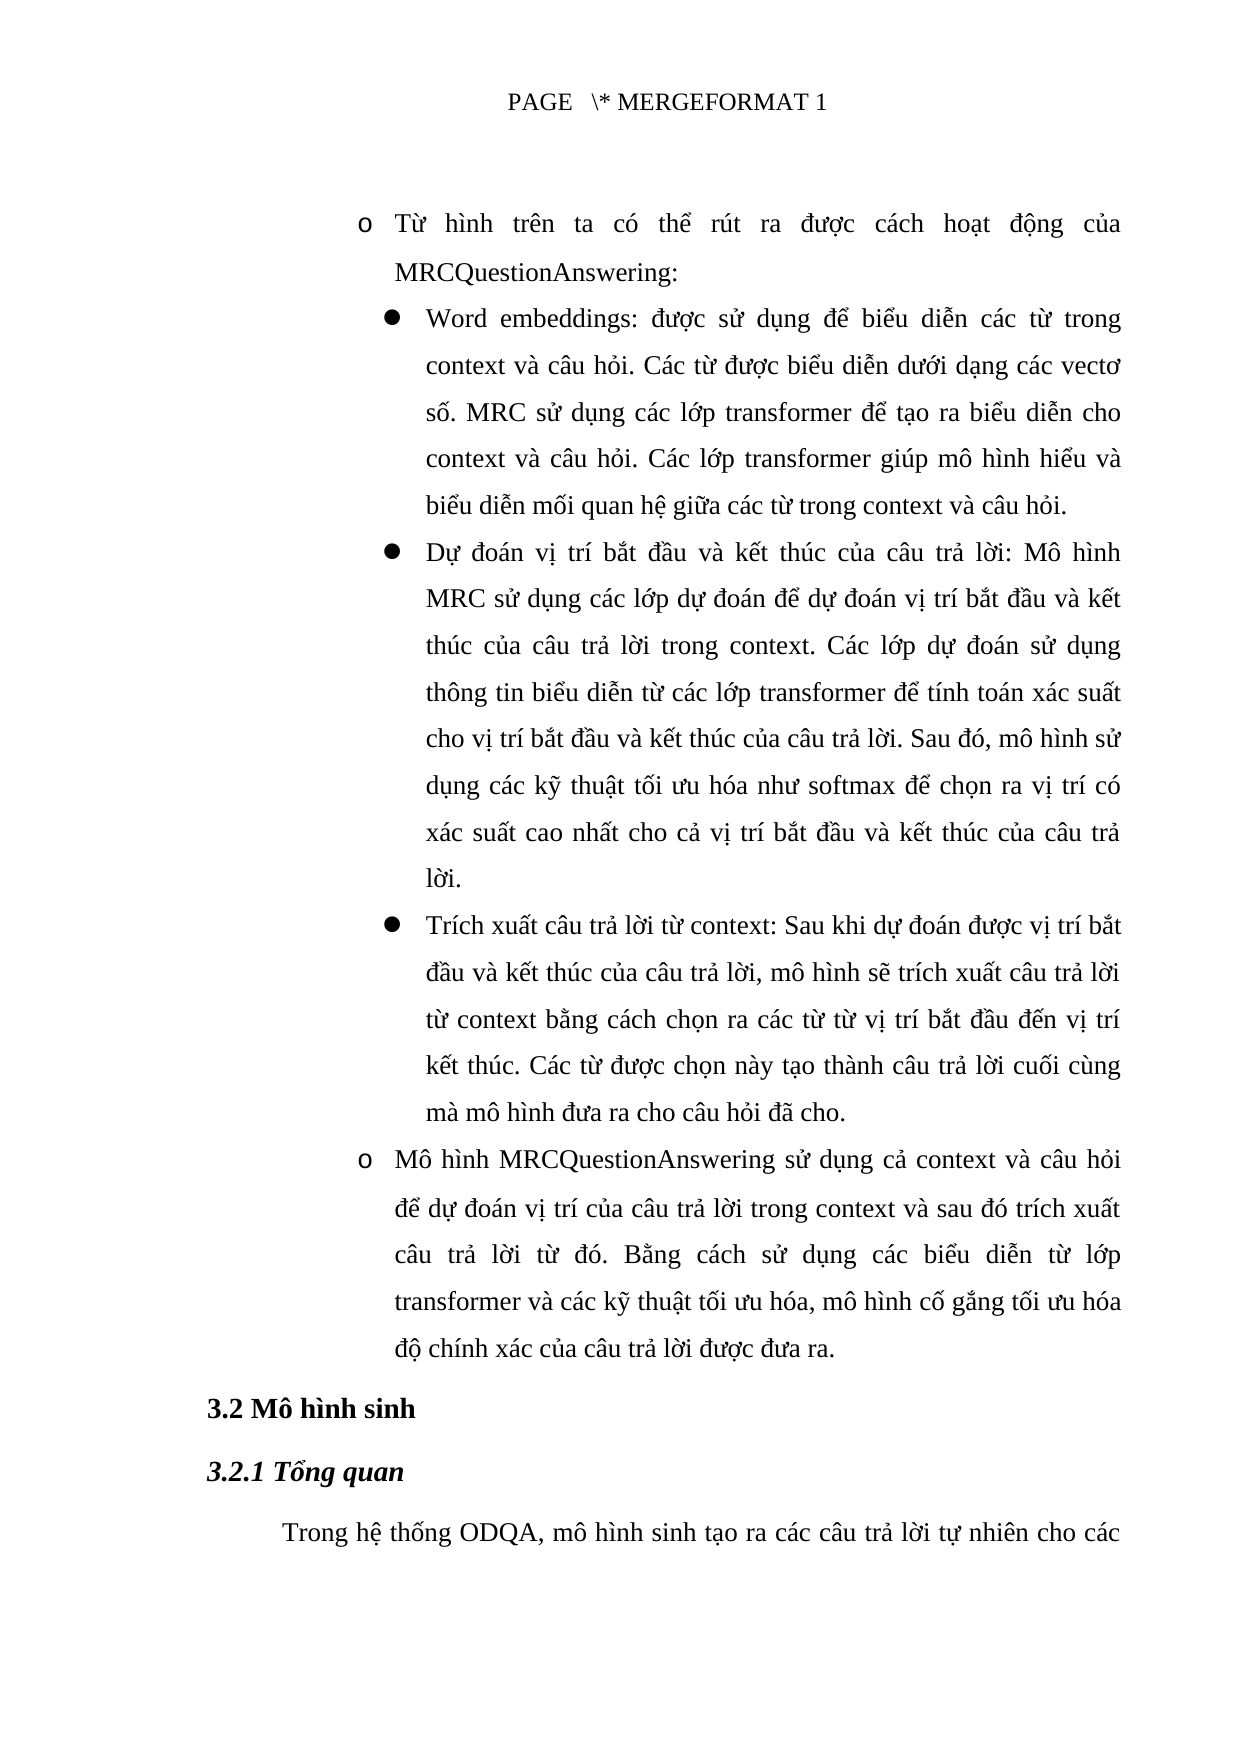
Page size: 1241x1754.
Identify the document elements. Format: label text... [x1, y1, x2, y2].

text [207, 1516, 1122, 1548]
list Mô hình MRCQuestionAnswering sử dụng cả context và câu hỏi để dự đoán vị trí của câu trả lời trong context và sau đó trích xuất câu trả lời từ đó. Bằng cách sử dụng các biểu diễn từ lớp transformer và các kỹ thuật tối ưu hóa, mô hình cố gắng tối ưu hóa độ chính xác của câu trả lời được đưa ra. [357, 1143, 1122, 1363]
list Từ hình trên ta có thể rút ra được cách hoạt động của MRCQuestionAnswering: [357, 207, 1122, 287]
list Dự đoán vị trí bắt đầu và kết thúc của câu trả lời: Mô hình MRC sử dụng các lớp dự đoán để dự đoán vị trí bắt đầu và kết thúc của câu trả lời trong context. Các lớp dự đoán sử dụng thông tin biểu diễn từ các lớp transformer để tính toán xác suất cho vị trí bắt đầu và kết thúc của câu trả lời. Sau đó, mô hình sử dụng các kỹ thuật tối ưu hóa như softmax để chọn ra vị trí có xác suất cao nhất cho cả vị trí bắt đầu và kết thúc của câu trả lời. [382, 536, 1122, 894]
list Trích xuất câu trả lời từ context: Sau khi dự đoán được vị trí bắt đầu và kết thúc của câu trả lời, mô hình sẽ trích xuất câu trả lời từ context bằng cách chọn ra các từ từ vị trí bắt đầu đến vị trí kết thúc. Các từ được chọn này tạo thành câu trả lời cuối cùng mà mô hình đưa ra cho câu hỏi đã cho. [382, 909, 1122, 1127]
subtitle Mô hình sinh [207, 1391, 1122, 1424]
list Word embeddings: được sử dụng để biểu diễn các từ trong context và câu hỏi. Các từ được biểu diễn dưới dạng các vectơ số. MRC sử dụng các lớp transformer để tạo ra biểu diễn cho context và câu hỏi. Các lớp transformer giúp mô hình hiểu và biểu diễn mối quan hệ giữa các từ trong context và câu hỏi. [382, 302, 1122, 520]
subtitle Tổng quan [207, 1454, 1122, 1487]
